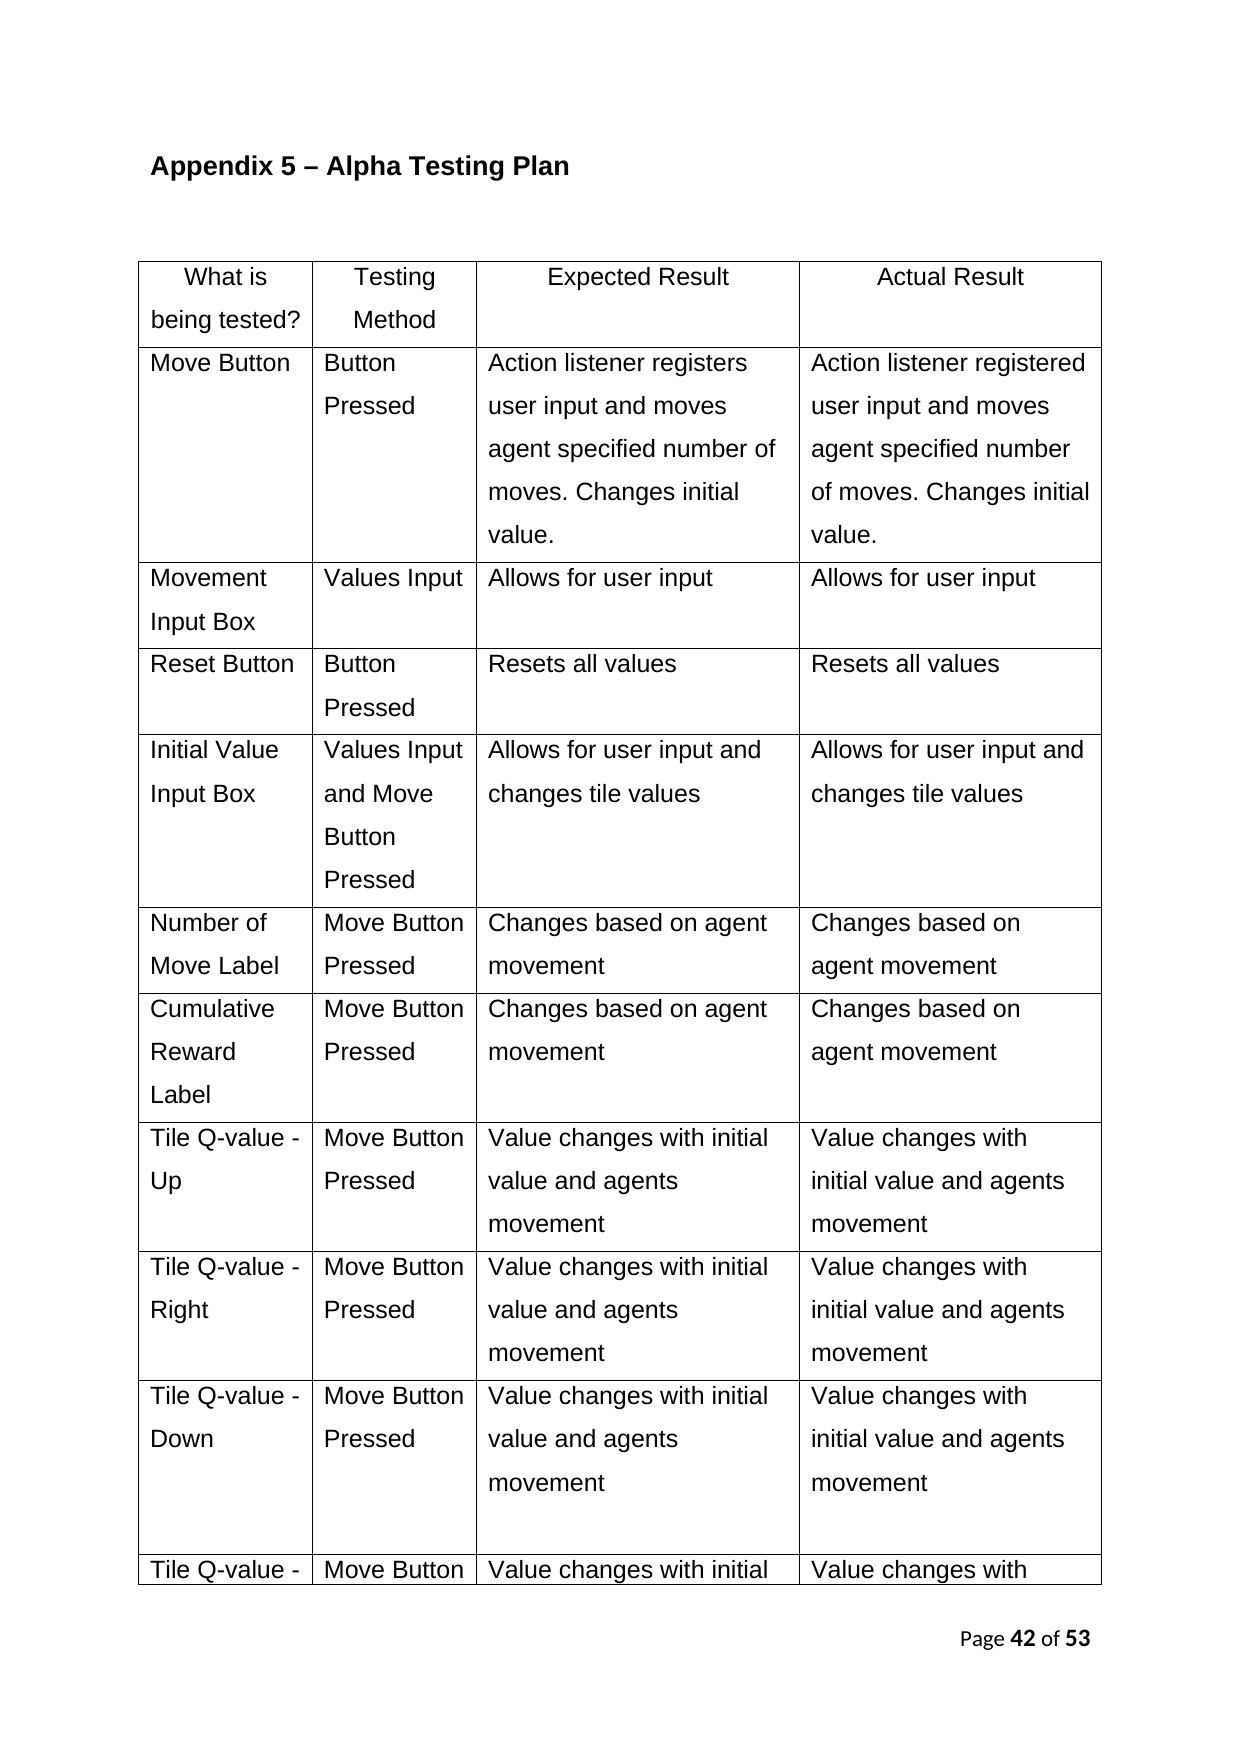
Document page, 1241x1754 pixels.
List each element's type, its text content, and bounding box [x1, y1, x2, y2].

table_cell Value changes with initial value and agents movement [477, 1123, 799, 1251]
table_cell Value changes with initial value and agents movement [477, 1252, 799, 1380]
table_cell Move Button [139, 348, 312, 562]
table_header Expected Result [477, 262, 799, 347]
table_cell Allows for user input [477, 563, 799, 648]
table_header Testing Method [313, 262, 476, 347]
table_header What is being tested? [139, 262, 312, 347]
subtitle Appendix 5 – Alpha Testing Plan [150, 150, 1090, 181]
table_cell Changes based on agent movement [477, 994, 799, 1122]
table_cell Allows for user input [800, 563, 1101, 648]
table_cell Allows for user input and changes tile values [477, 735, 799, 907]
table_cell Values Input and Move Button Pressed [313, 735, 476, 907]
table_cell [477, 1381, 799, 1554]
table_cell Tile Q-value - Right [139, 1252, 312, 1380]
table_cell Value changes with initial value and agents movement [800, 1252, 1101, 1380]
table_cell Tile Q-value - Left [139, 1555, 312, 1583]
table_cell Reset Button [139, 649, 312, 734]
table_cell Button Pressed [313, 348, 476, 562]
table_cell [800, 1555, 1101, 1583]
table_cell Cumulative Reward Label [139, 994, 312, 1122]
table_cell Changes based on agent movement [800, 994, 1101, 1122]
table_cell Values Input [313, 563, 476, 648]
table_cell Button Pressed [313, 649, 476, 734]
table_cell Move Button Pressed [313, 994, 476, 1122]
table_cell Move Button Pressed [313, 1252, 476, 1380]
table_cell Resets all values [477, 649, 799, 734]
table_cell Value changes with initial value and agents movement [800, 1123, 1101, 1251]
table_cell Move Button Pressed [313, 1381, 476, 1554]
table_cell Changes based on agent movement [800, 908, 1101, 993]
table_cell Move Button Pressed [313, 1555, 476, 1583]
table_cell Initial Value Input Box [139, 735, 312, 907]
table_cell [800, 1381, 1101, 1554]
table_cell Movement Input Box [139, 563, 312, 648]
table_cell Resets all values [800, 649, 1101, 734]
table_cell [477, 1555, 799, 1583]
table_cell Action listener registered user input and moves agent specified number of moves. Changes initial value. [800, 348, 1101, 562]
table_cell Tile Q-value - Down [139, 1381, 312, 1554]
table_cell Number of Move Label [139, 908, 312, 993]
table_header Actual Result [800, 262, 1101, 347]
table_cell Allows for user input and changes tile values [800, 735, 1101, 907]
table_cell Action listener registers user input and moves agent specified number of moves. Changes initial value. [477, 348, 799, 562]
table_cell Tile Q-value - Up [139, 1123, 312, 1251]
table_cell Move Button Pressed [313, 908, 476, 993]
table_cell Move Button Pressed [313, 1123, 476, 1251]
table_cell Changes based on agent movement [477, 908, 799, 993]
